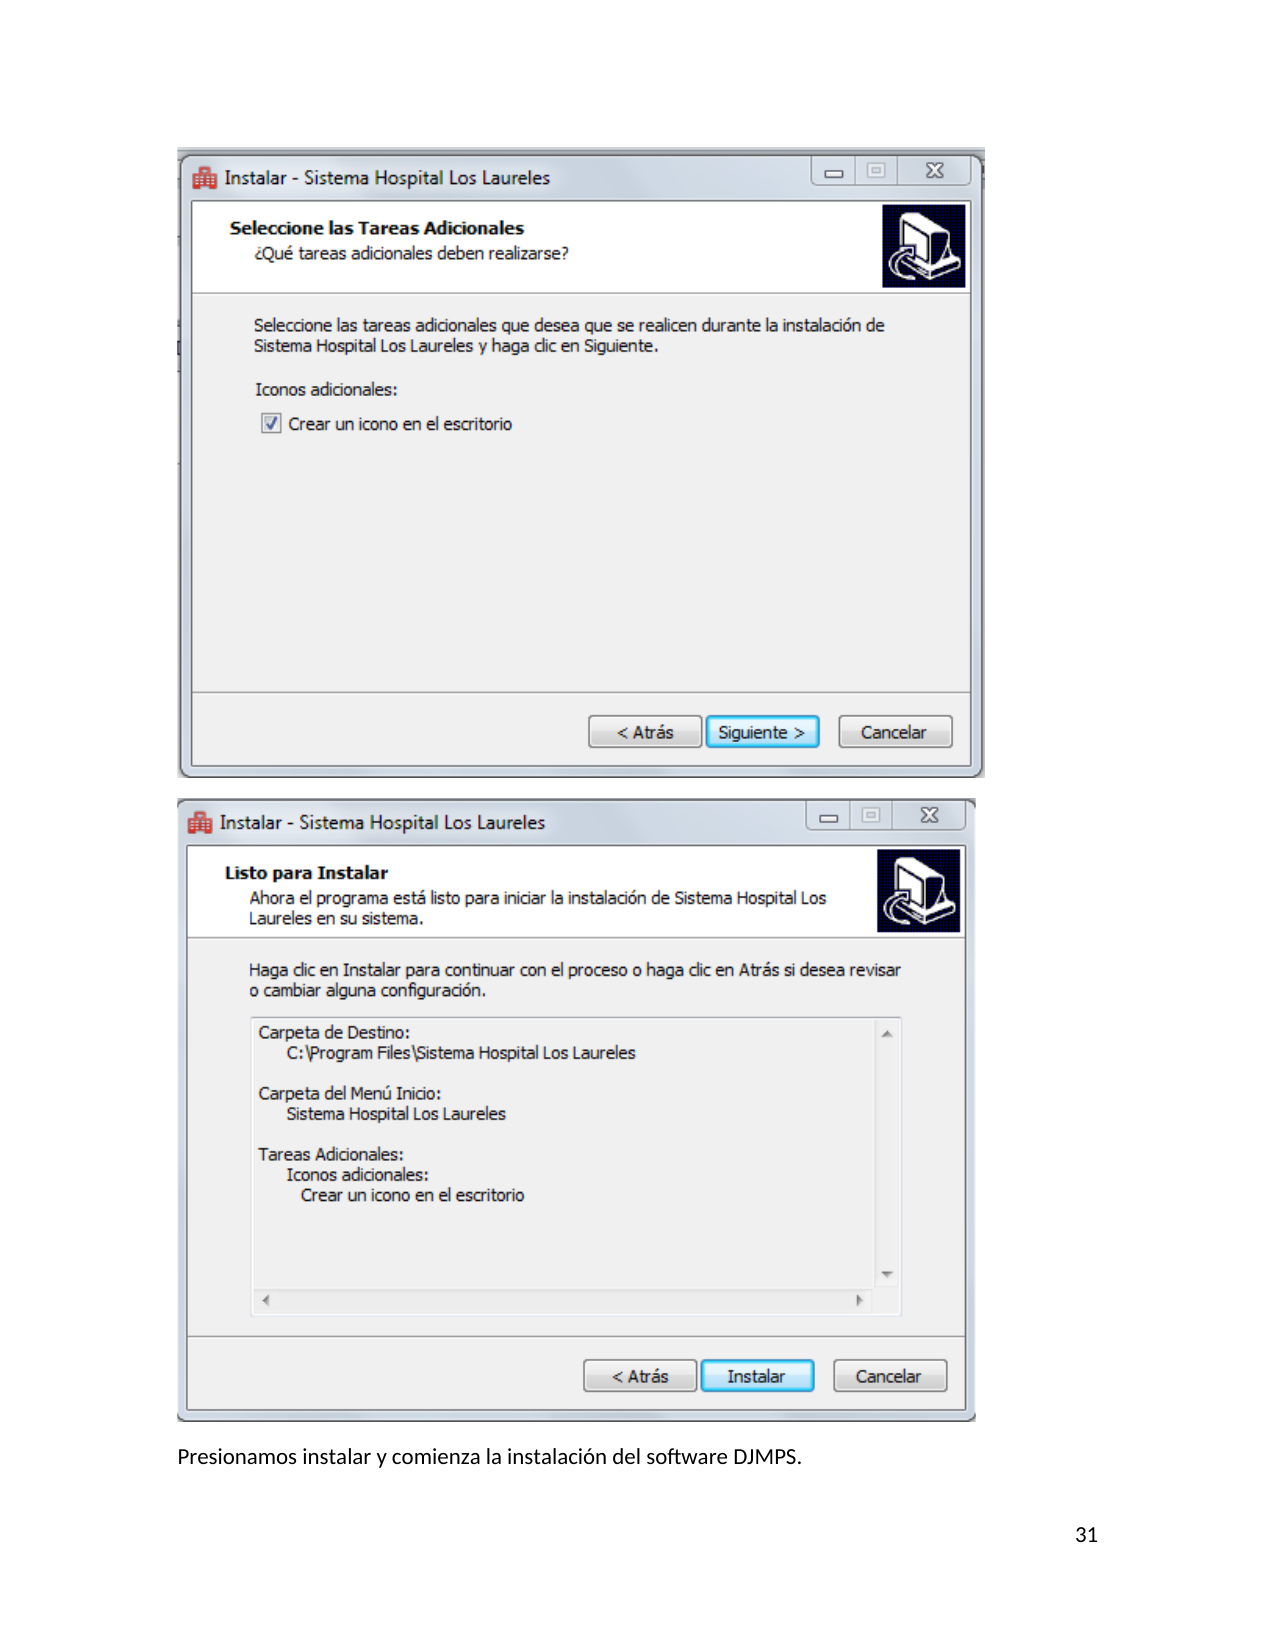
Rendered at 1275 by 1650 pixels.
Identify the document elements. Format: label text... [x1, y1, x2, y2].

text Presionamos instalar y comienza la instalación del software DJMPS. [177, 1442, 1098, 1470]
picture [177, 798, 976, 1422]
picture [177, 147, 985, 778]
